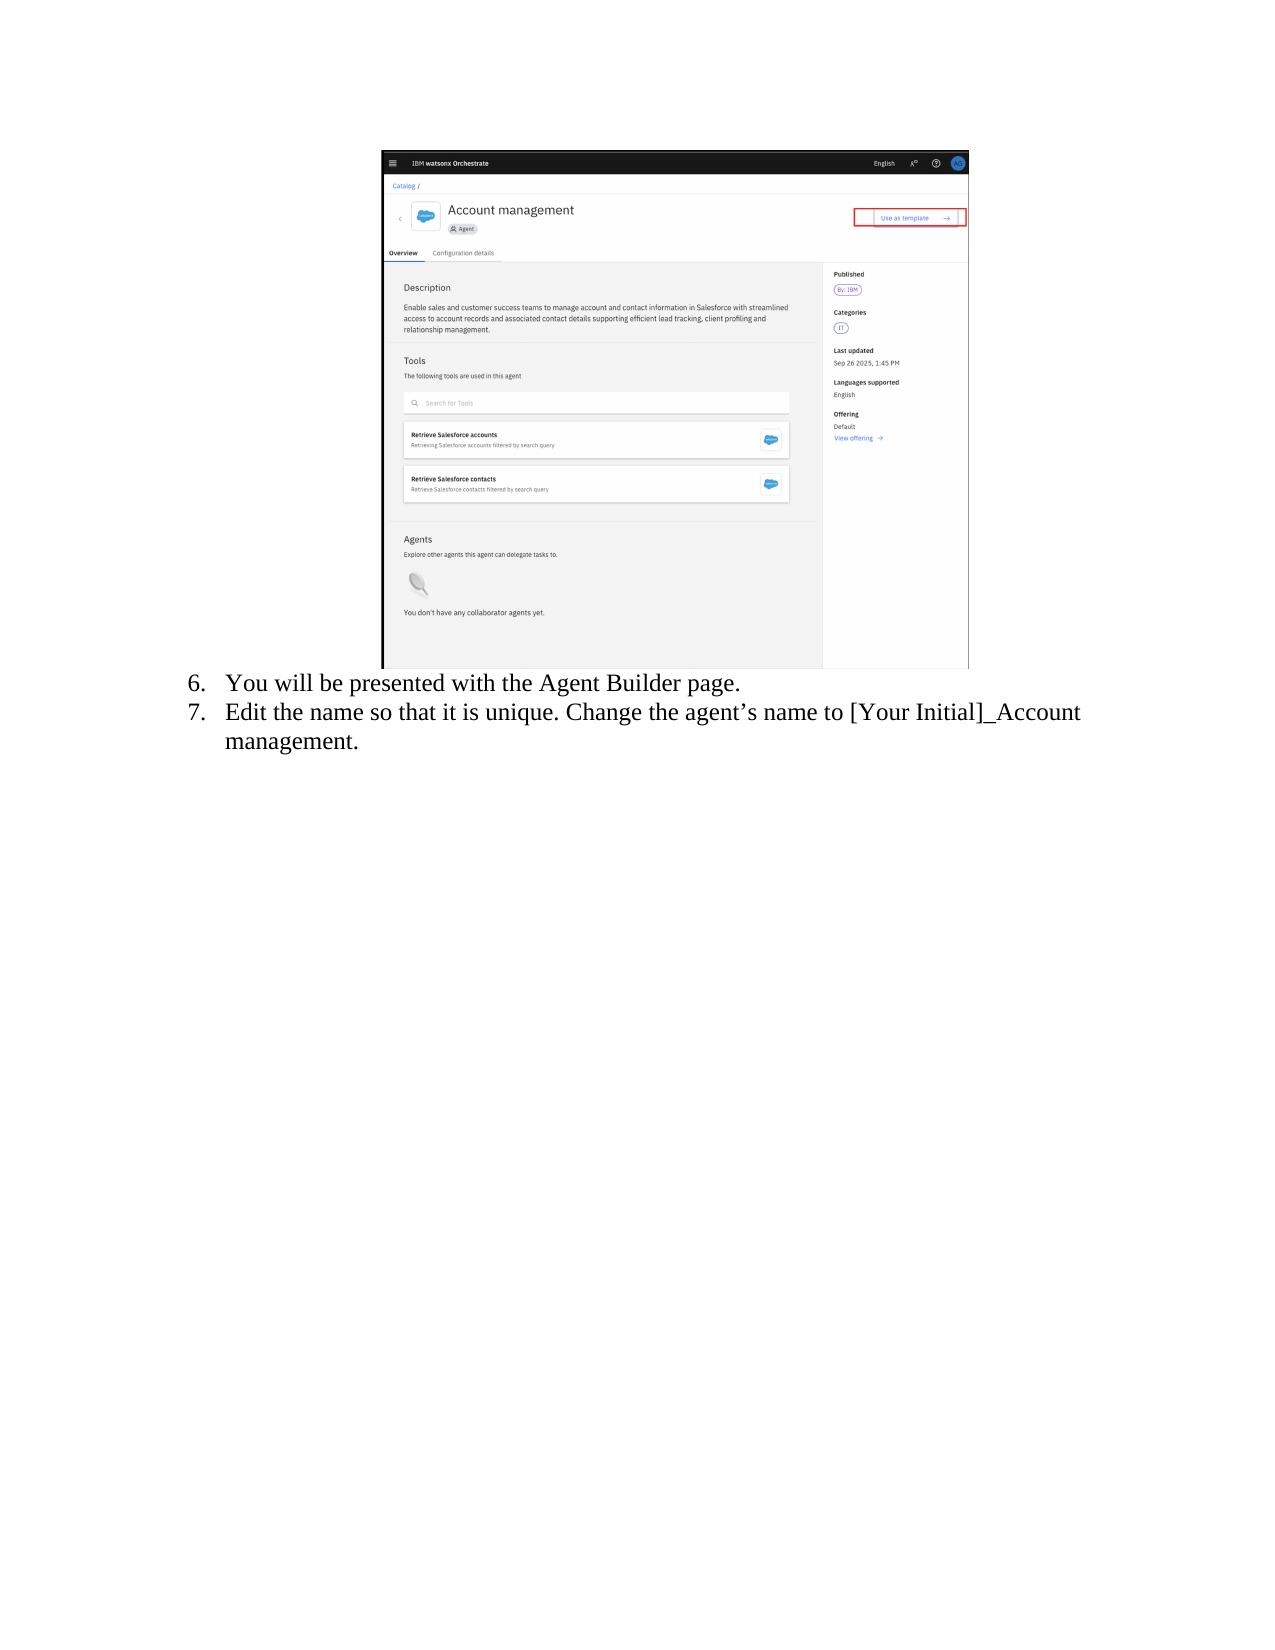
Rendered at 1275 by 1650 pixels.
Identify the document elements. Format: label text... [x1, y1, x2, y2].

list Edit the name so that it is unique. Change the agent’s name to [Your Initial]_Account management. [187, 697, 1125, 754]
list You will be presented with the Agent Builder page. [187, 668, 1125, 697]
picture [381, 150, 969, 669]
